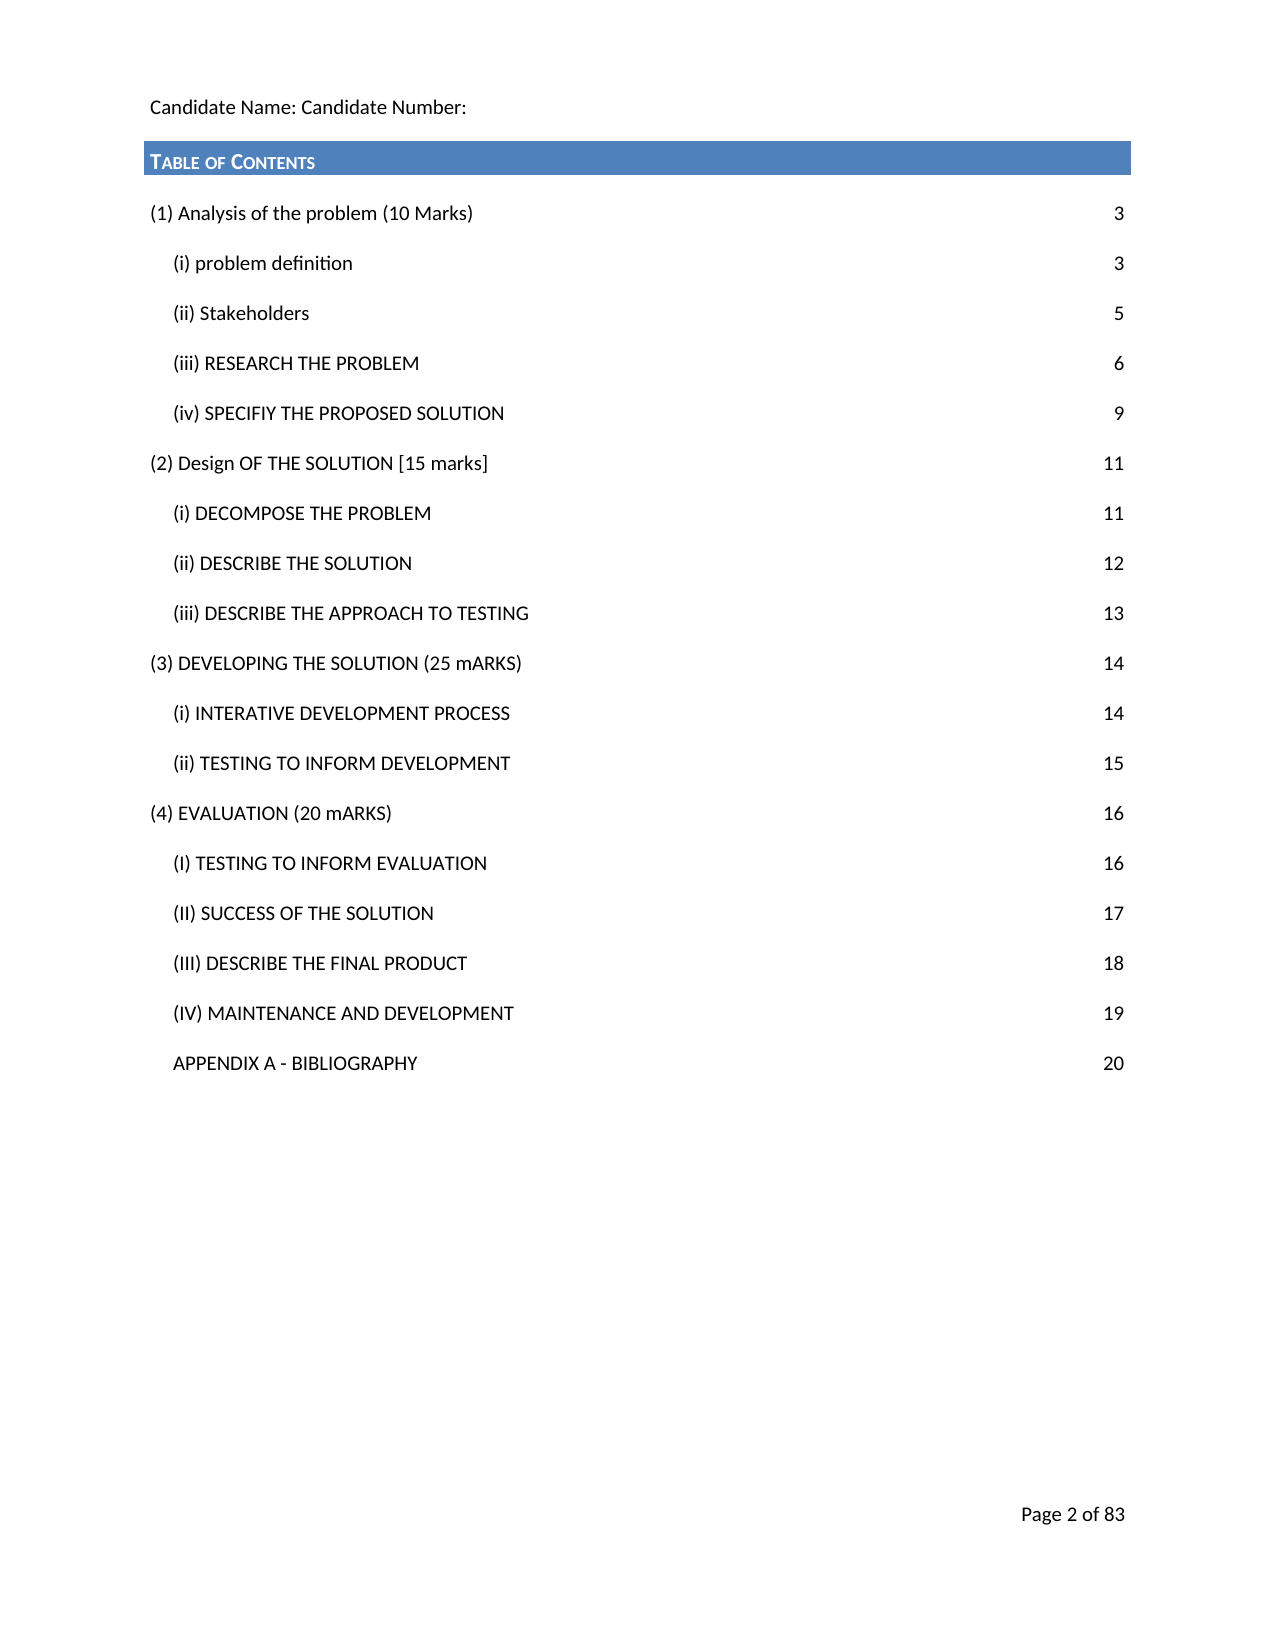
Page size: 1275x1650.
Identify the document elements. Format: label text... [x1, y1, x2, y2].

text Table of Contents [150, 147, 1125, 175]
